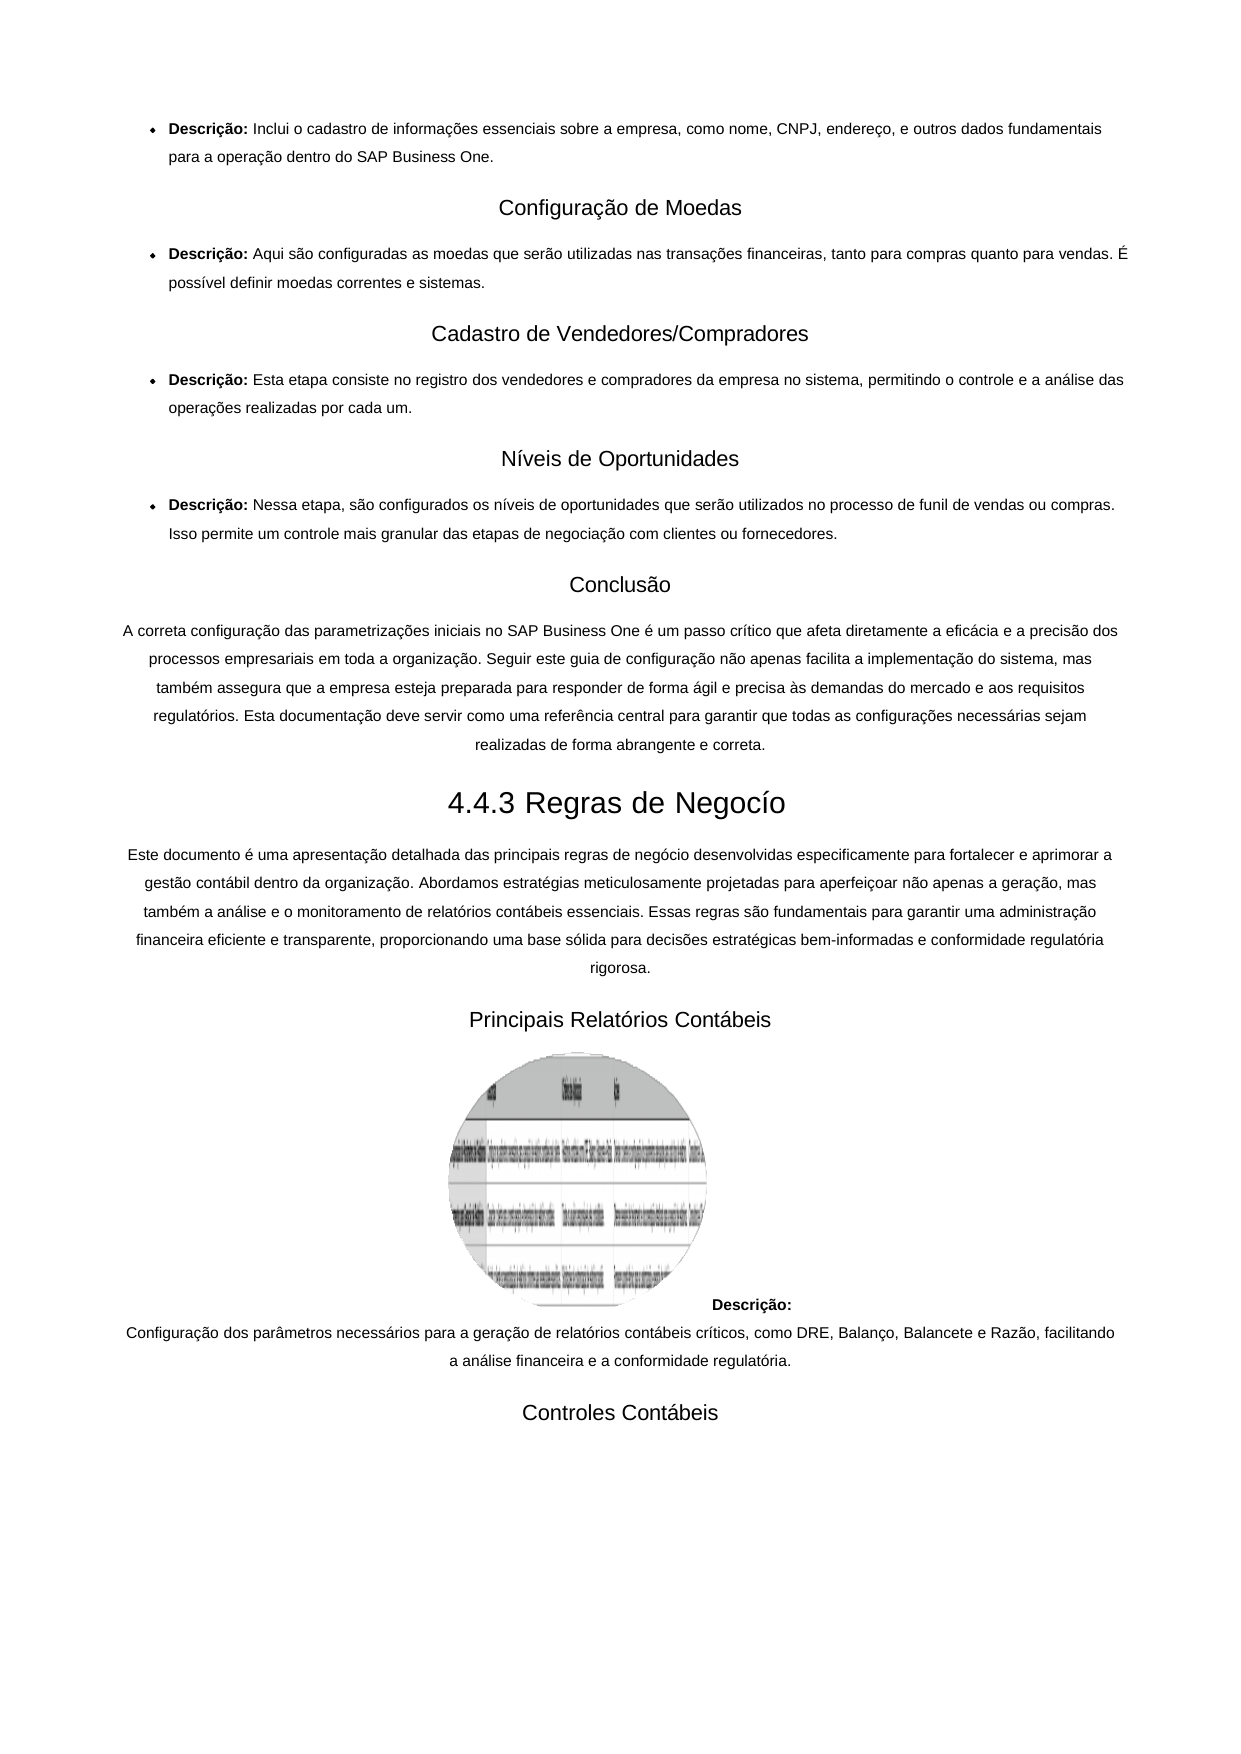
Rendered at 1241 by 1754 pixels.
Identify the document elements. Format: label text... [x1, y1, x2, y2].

subtitle Conclusão [104, 572, 1136, 597]
subtitle Controles Contábeis [104, 1399, 1136, 1424]
subtitle Principais Relatórios Contábeis [104, 1006, 1136, 1032]
subtitle Níveis de Oportunidades [104, 446, 1136, 471]
text Este documento é uma apresentação detalhada das principais regras de negócio desenvolvidas especificamente para fortalecer e aprimorar a gestão contábil dentro da organização. Abordamos estratégias meticulosamente projetadas para aperfeiçoar não apenas a geração, mas também a análise e o monitoramento de relatórios contábeis essenciais. Essas regras são fundamentais para garantir uma administração financeira eficiente e transparente, proporcionando uma base sólida para decisões estratégicas bem-informadas e conformidade regulatória rigorosa. [118, 845, 1122, 977]
subtitle Cadastro de Vendedores/Compradores [104, 321, 1136, 346]
text Descrição: Aqui são configuradas as moedas que serão utilizadas nas transações financeiras, tanto para compras quanto para vendas. É possível definir moedas correntes e sistemas. [168, 245, 1136, 291]
subtitle Configuração de Moedas [104, 195, 1136, 220]
text Descrição: Inclui o cadastro de informações essenciais sobre a empresa, como nome, CNPJ, endereço, e outros dados fundamentais para a operação dentro do SAP Business One. [168, 119, 1108, 166]
text Descrição: Esta etapa consiste no registro dos vendedores e compradores da empresa no sistema, permitindo o controle e a análise das operações realizadas por cada um. [168, 371, 1136, 417]
picture [448, 1051, 707, 1310]
subtitle Regras de Negocío [448, 785, 1136, 820]
text A correta configuração das parametrizações iniciais no SAP Business One é um passo crítico que afeta diretamente a eficácia e a precisão dos processos empresariais em toda a organização. Seguir este guia de configuração não apenas facilita a implementação do sistema, mas também assegura que a empresa esteja preparada para responder de forma ágil e precisa às demandas do mercado e aos requisitos regulatórios. Esta documentação deve servir como uma referência central para garantir que todas as configurações necessárias sejam realizadas de forma abrangente e correta. [123, 622, 1118, 753]
subtitle Descrição: [104, 1052, 1136, 1313]
text Descrição: Nessa etapa, são configurados os níveis de oportunidades que serão utilizados no processo de funil de vendas ou compras. Isso permite um controle mais granular das etapas de negociação com clientes ou fornecedores. [168, 496, 1122, 543]
text Configuração dos parâmetros necessários para a geração de relatórios contábeis críticos, como DRE, Balanço, Balancete e Razão, facilitando a análise financeira e a conformidade regulatória. [123, 1324, 1117, 1370]
